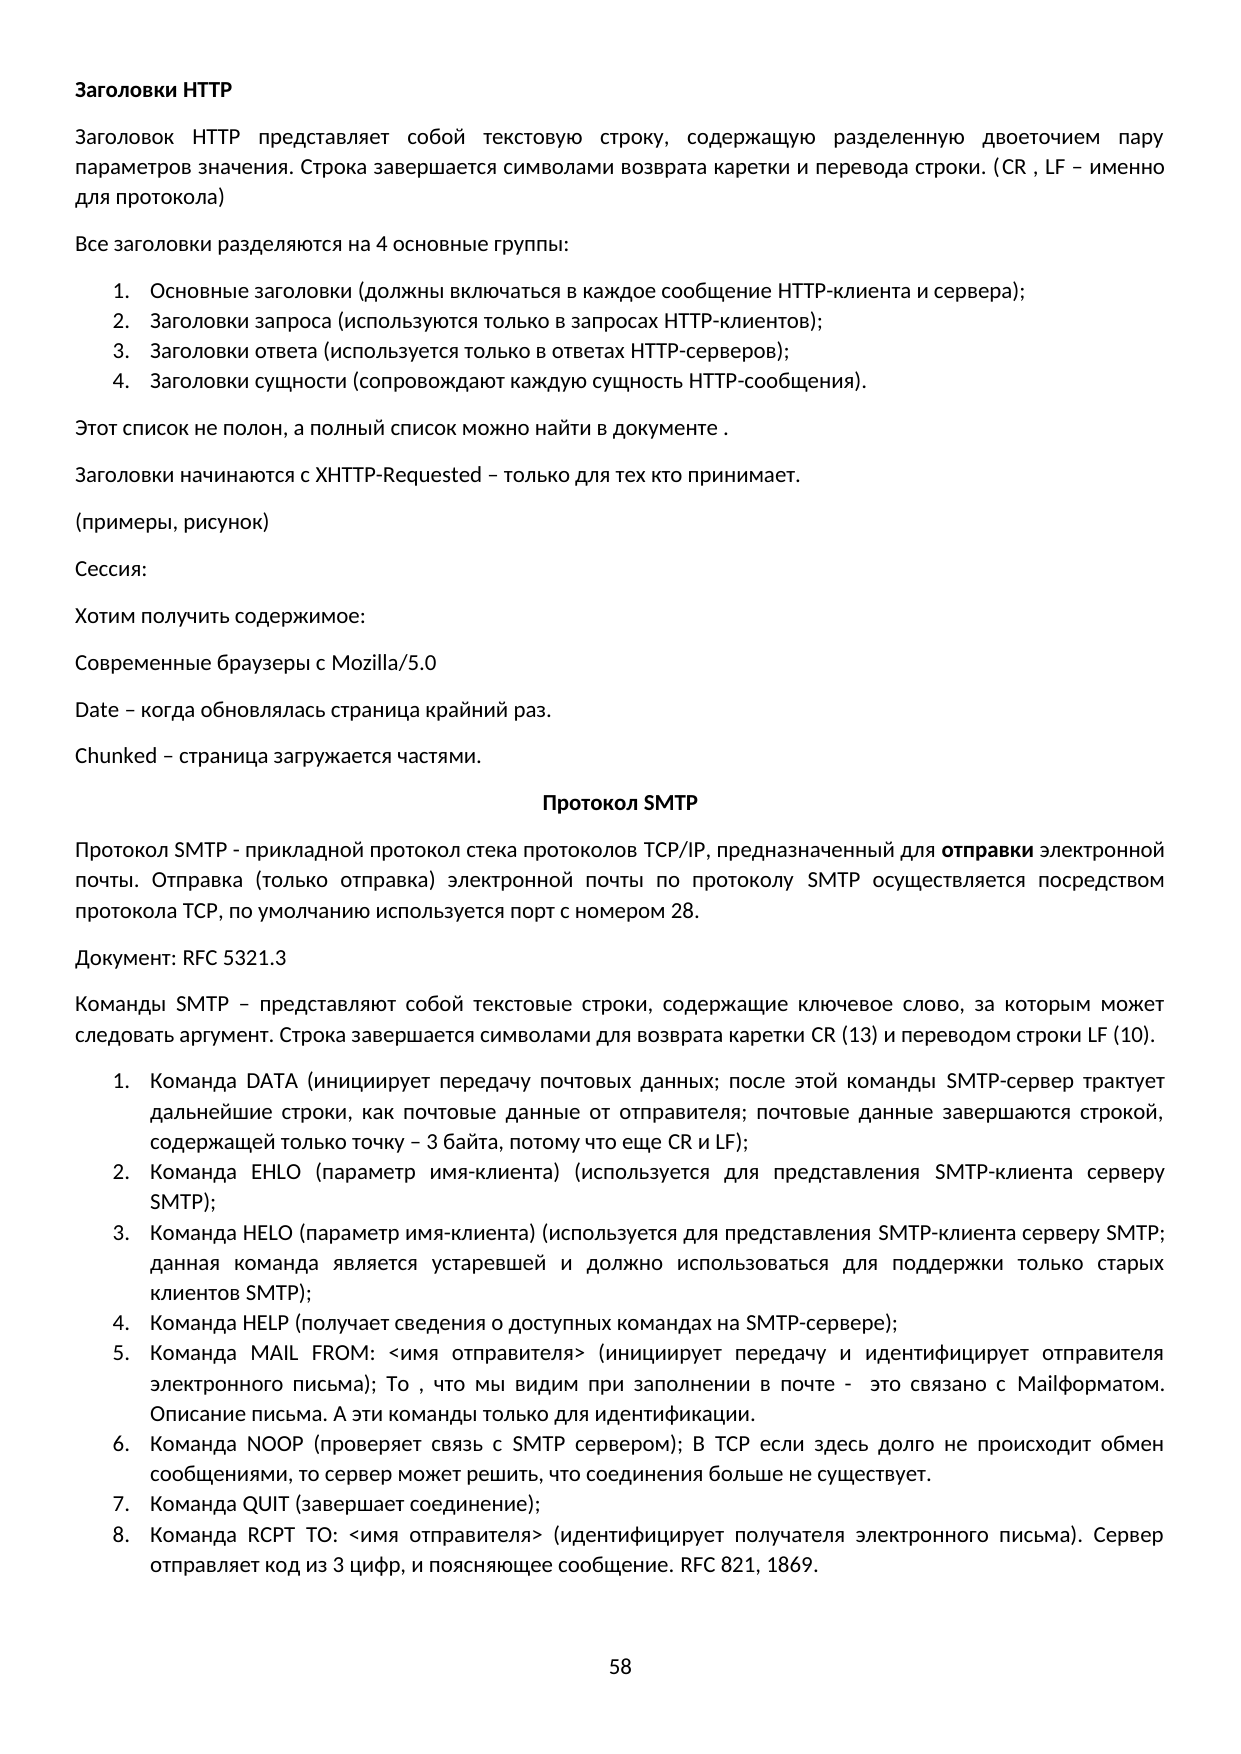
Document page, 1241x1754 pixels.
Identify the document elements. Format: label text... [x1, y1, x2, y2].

list Заголовки сущности (сопровождают каждую сущность HTTP-сообщения). [112, 367, 1165, 395]
text (примеры, рисунок) [75, 507, 1165, 535]
text Сессия: [75, 554, 1165, 582]
text Заголовок HTTP представляет собой текстовую строку, содержащую разделенную двоеточием пару параметров значения. Строка завершается символами возврата каретки и перевода строки. (CR , LF – именно для протокола) [75, 122, 1165, 210]
list Команда DATA (инициирует передачу почтовых данных; после этой команды SMTP-сервер трактует дальнейшие строки, как почтовые данные от отправителя; почтовые данные завершаются строкой, содержащей только точку – 3 байта, потому что еще CR и LF); [112, 1067, 1165, 1155]
text Документ: RFC 5321.3 [75, 943, 1165, 971]
text Заголовки начинаются с XHTTP-Requested – только для тех кто принимает. [75, 460, 1165, 488]
list Команда NOOP (проверяет связь с SMTP сервером); В TCP если здесь долго не происходит обмен сообщениями, то сервер может решить, что соединения больше не существует. [112, 1429, 1165, 1487]
list Команда RCPT TO: <имя отправителя> (идентифицирует получателя электронного письма). Сервер отправляет код из 3 цифр, и поясняющее сообщение. RFC 821, 1869. [112, 1520, 1165, 1578]
list Заголовки запроса (используются только в запросах HTTP-клиентов); [112, 306, 1165, 334]
text Заголовки HTTP [75, 75, 1165, 103]
text Chunked – страница загружается частями. [75, 742, 1165, 770]
list Команда EHLO (параметр имя-клиента) (используется для представления SMTP-клиента серверу SMTP); [112, 1157, 1165, 1216]
list Команда HELO (параметр имя-клиента) (используется для представления SMTP-клиента серверу SMTP; данная команда является устаревшей и должно использоваться для поддержки только старых клиентов SMTP); [112, 1218, 1165, 1306]
text Хотим получить содержимое: [75, 601, 1165, 629]
text Этот список не полон, а полный список можно найти в документе . [75, 413, 1165, 442]
text Протокол SMTP [75, 788, 1165, 817]
text Все заголовки разделяются на 4 основные группы: [75, 229, 1165, 257]
text Протокол SMTP - прикладной протокол стека протоколов TCP/IP, предназначенный для отправки электронной почты. Отправка (только отправка) электронной почты по протоколу SMTP осуществляется посредством протокола TCP, по умолчанию используется порт с номером 28. [75, 835, 1165, 924]
list Команда MAIL FROM: <имя отправителя> (инициирует передачу и идентифицирует отправителя электронного письма); То , что мы видим при заполнении в почте - это связано с Mailформатом. Описание письма. А эти команды только для идентификации. [112, 1338, 1165, 1427]
list Основные заголовки (должны включаться в каждое сообщение HTTP-клиента и сервера); [112, 276, 1165, 304]
list Заголовки ответа (используется только в ответах HTTP-серверов); [112, 336, 1165, 364]
text Команды SMTP – представляют собой текстовые строки, содержащие ключевое слово, за которым может следовать аргумент. Строка завершается символами для возврата каретки CR (13) и переводом строки LF (10). [75, 989, 1165, 1048]
text Date – когда обновлялась страница крайний раз. [75, 695, 1165, 723]
list Команда HELP (получает сведения о доступных командах на SMTP-сервере); [112, 1308, 1165, 1336]
list Команда QUIT (завершает соединение); [112, 1489, 1165, 1518]
text Современные браузеры с Mozilla/5.0 [75, 648, 1165, 676]
